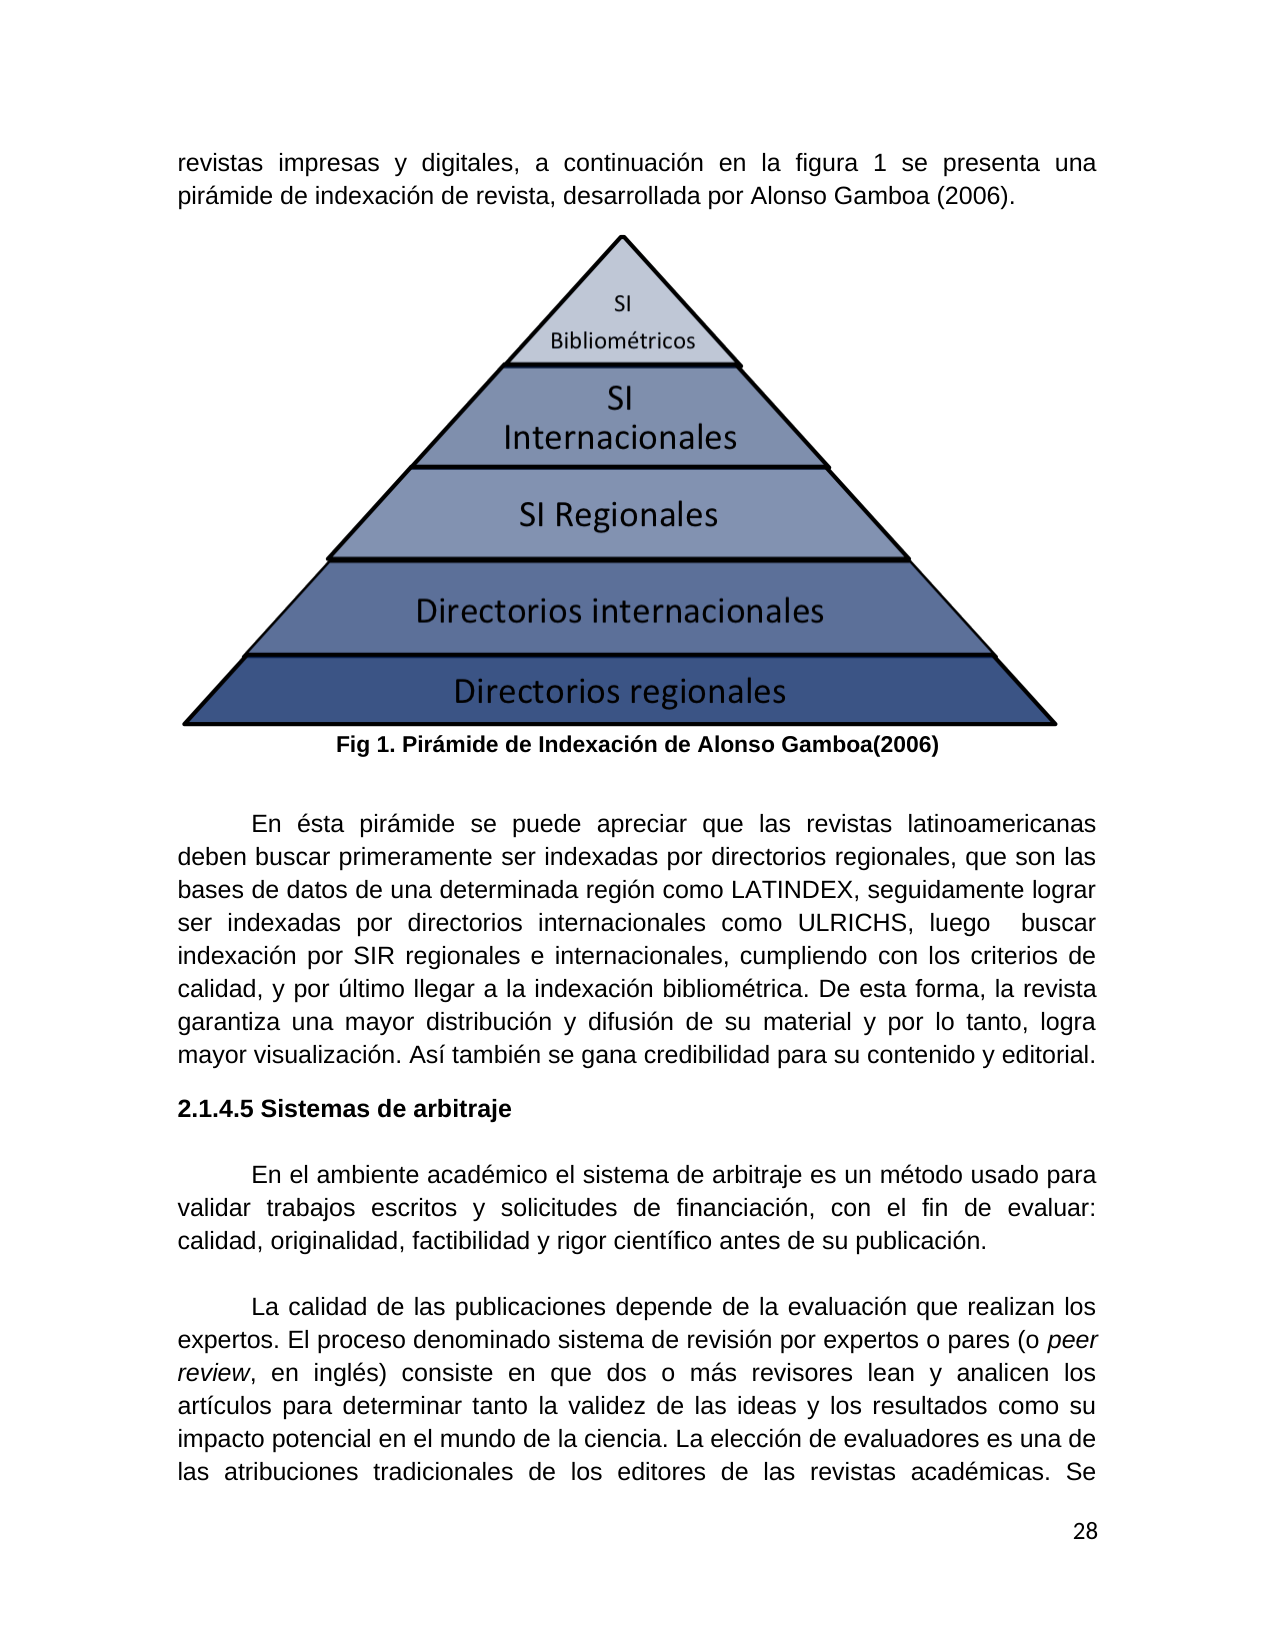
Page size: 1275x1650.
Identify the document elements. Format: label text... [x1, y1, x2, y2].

picture [177, 234, 1063, 727]
subtitle 2.1.4.5 Sistemas de arbitraje [177, 1094, 1098, 1123]
text Fig 1. Pirámide de Indexación de Alonso Gamboa(2006) [177, 731, 1098, 757]
text En ésta pirámide se puede apreciar que las revistas latinoamericanas deben buscar primeramente ser indexadas por directorios regionales, que son las bases de datos de una determinada región como LATINDEX, seguidamente lograr ser indexadas por directorios internacionales como ULRICHS, luego buscar indexación por SIR regionales e internacionales, cumpliendo con los criterios de calidad, y por último llegar a la indexación bibliométrica. De esta forma, la revista garantiza una mayor distribución y difusión de su material y por lo tanto, logra mayor visualización. Así también se gana credibilidad para su contenido y editorial. [177, 809, 1098, 1069]
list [177, 148, 1098, 209]
text En el ambiente académico el sistema de arbitraje es un método usado para validar trabajos escritos y solicitudes de financiación, con el fin de evaluar: calidad, originalidad, factibilidad y rigor científico antes de su publicación. [177, 1160, 1098, 1255]
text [177, 1292, 1098, 1486]
